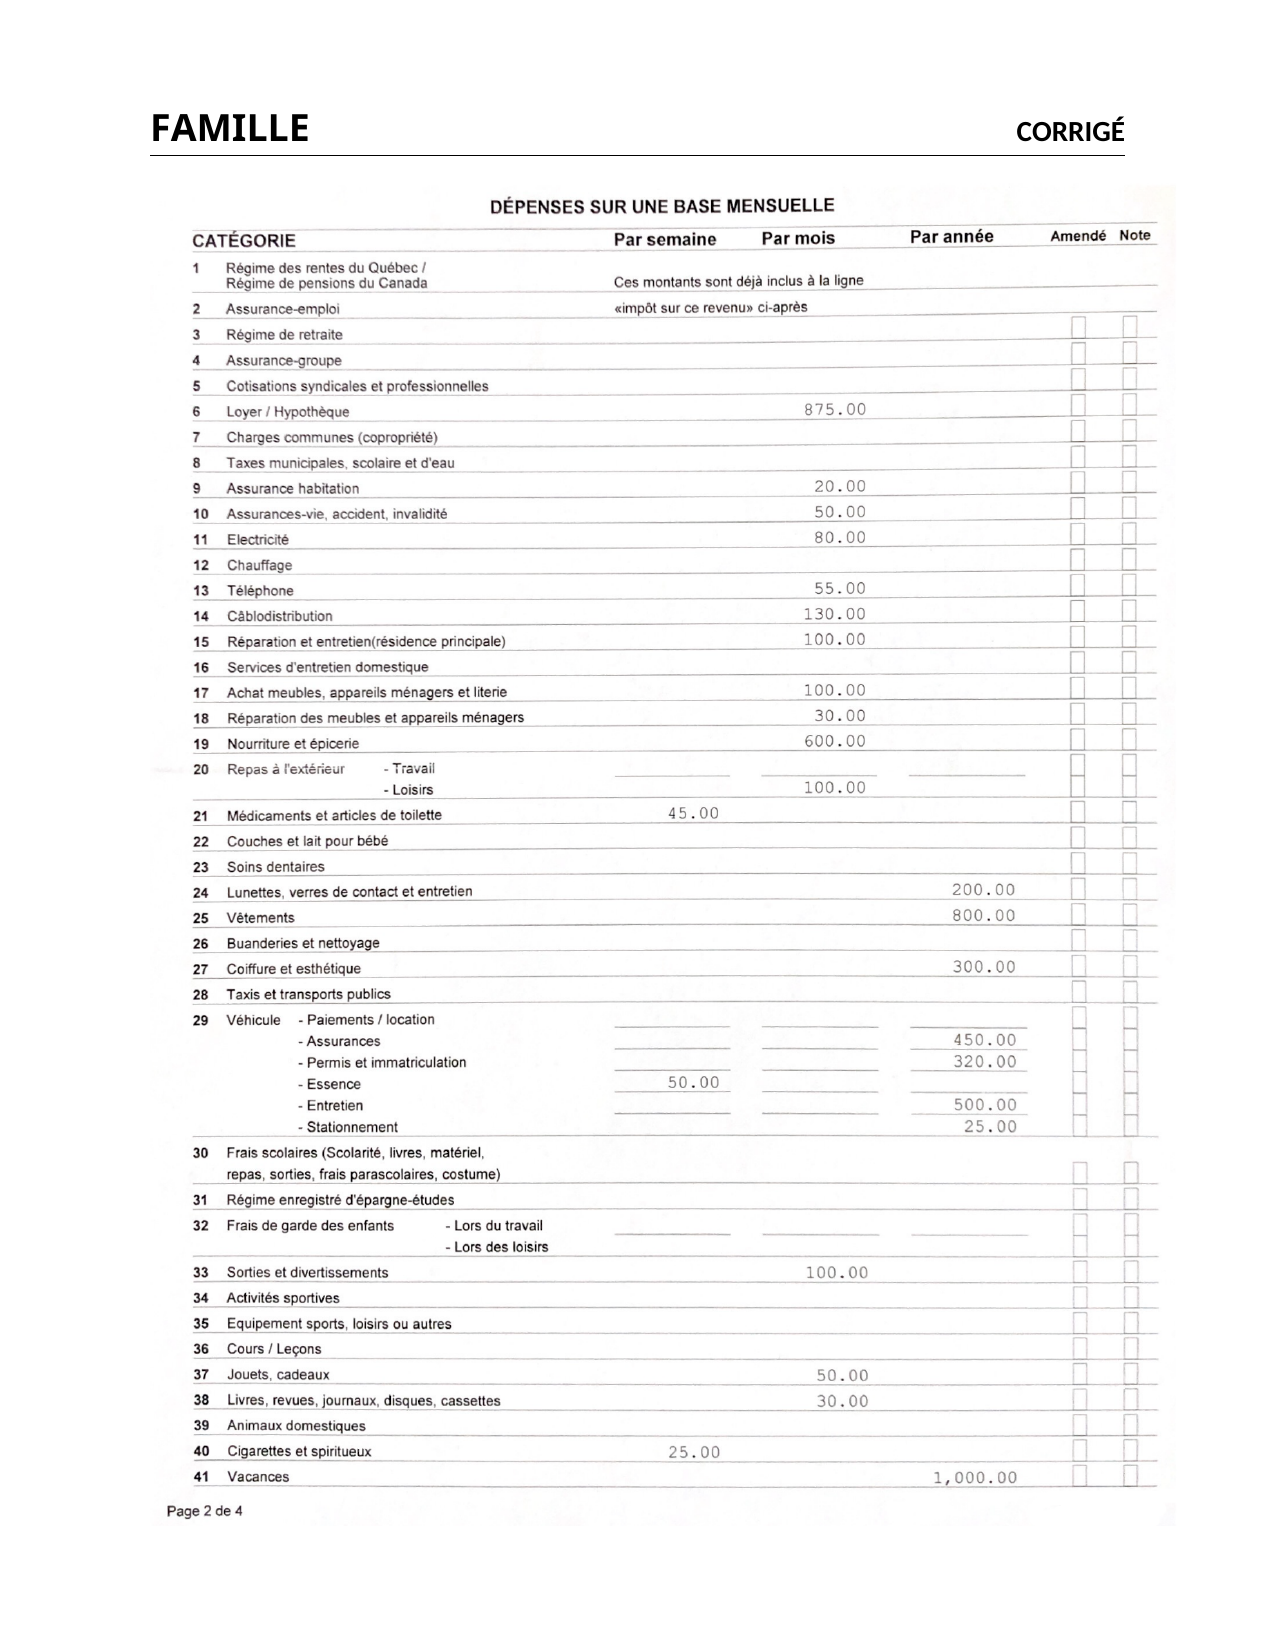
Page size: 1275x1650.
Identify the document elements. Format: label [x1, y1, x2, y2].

picture [150, 183, 1177, 1526]
